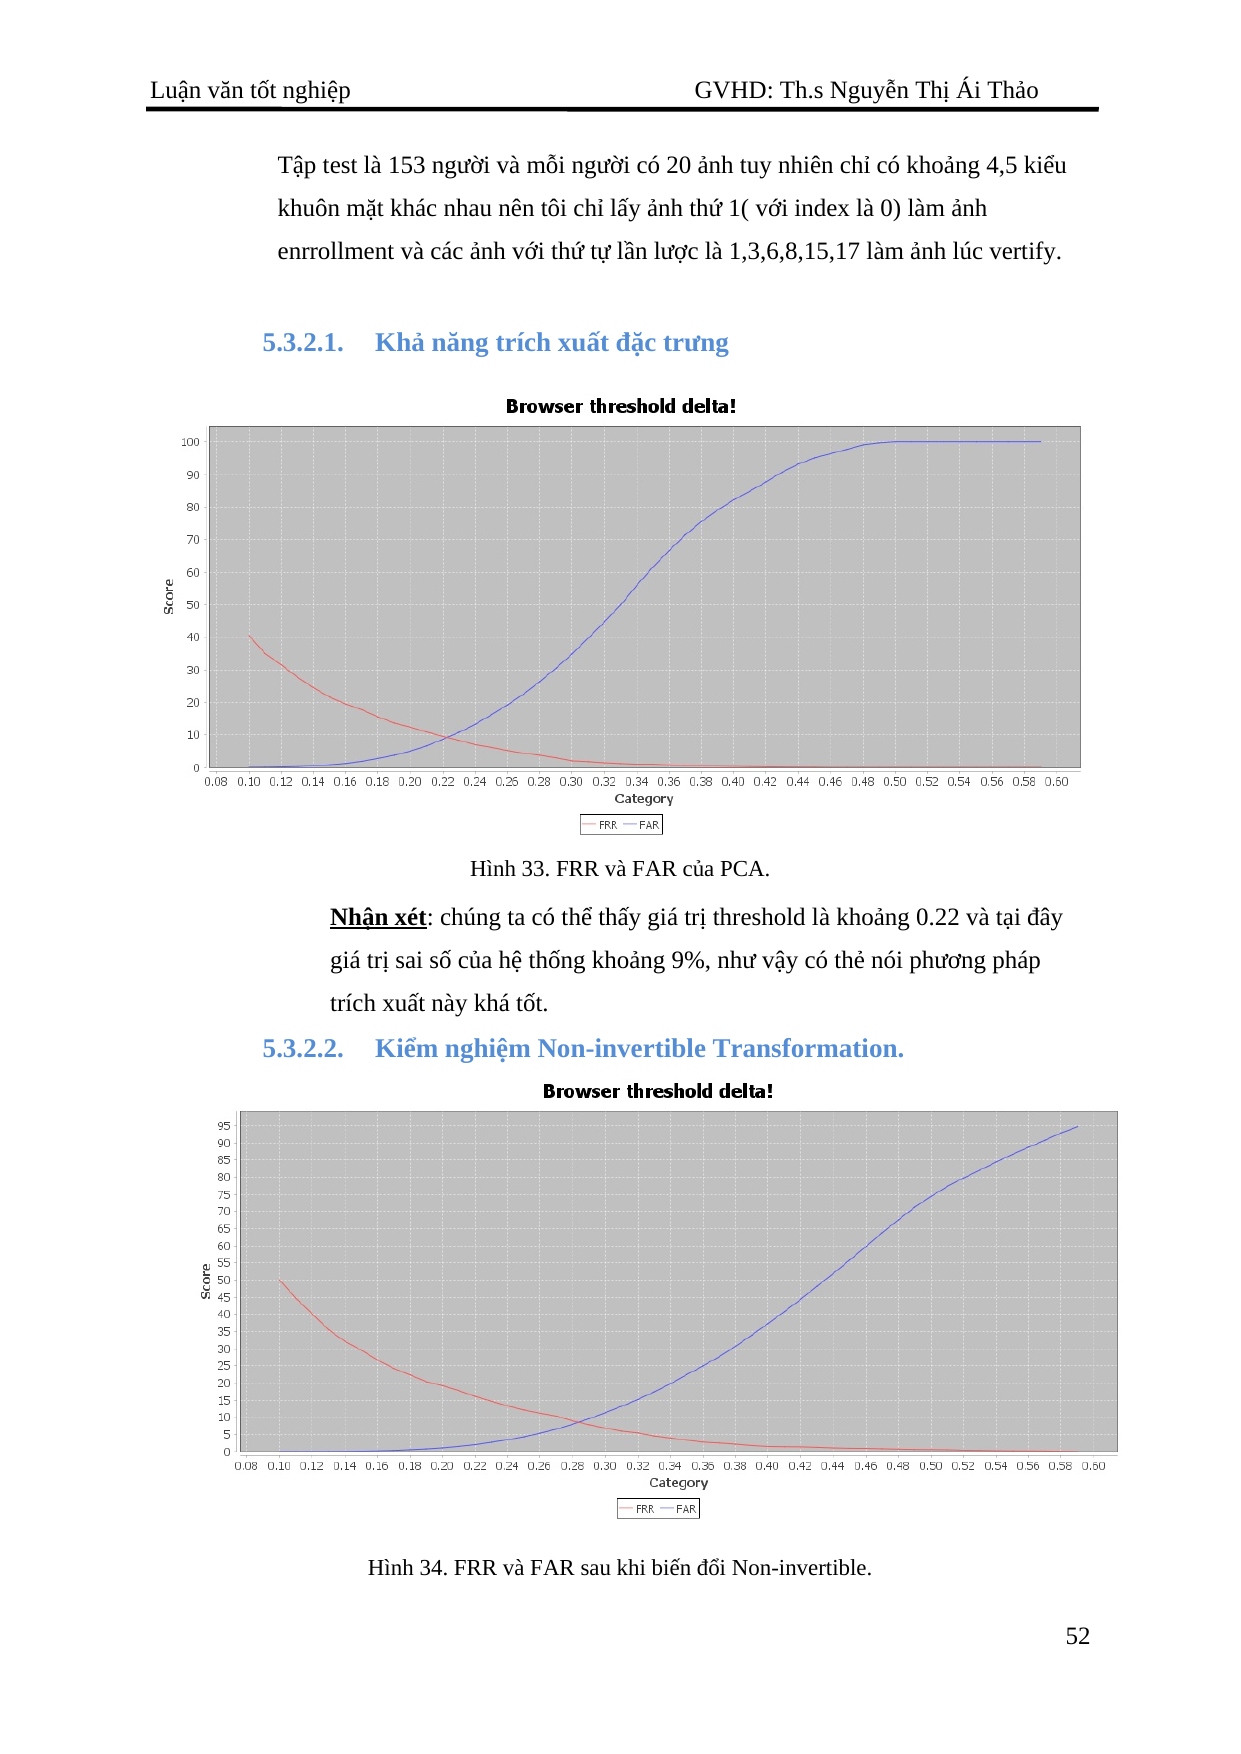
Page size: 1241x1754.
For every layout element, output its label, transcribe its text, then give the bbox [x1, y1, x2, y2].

list Nhận xét: chúng ta có thể thấy giá trị threshold là khoảng 0.22 và tại đây giá trị sai số của hệ thống khoảng 9%, như vậy có thẻ nói phương pháp trích xuất này khá tốt. [330, 902, 1090, 1017]
picture [187, 1078, 1128, 1519]
list Tập test là 153 người và mỗi người có 20 ảnh tuy nhiên chỉ có khoảng 4,5 kiểu khuôn mặt khác nhau nên tôi chỉ lấy ảnh thứ 1( với index là 0) làm ảnh enrrollment và các ảnh với thứ tự lần lược là 1,3,6,8,15,17 làm ảnh lúc vertify. [277, 150, 1090, 265]
list Kiểm nghiệm Non-invertible Transformation. [262, 1032, 1090, 1063]
list Khả năng trích xuất đặc trưng [262, 326, 1090, 357]
picture [150, 393, 1091, 835]
